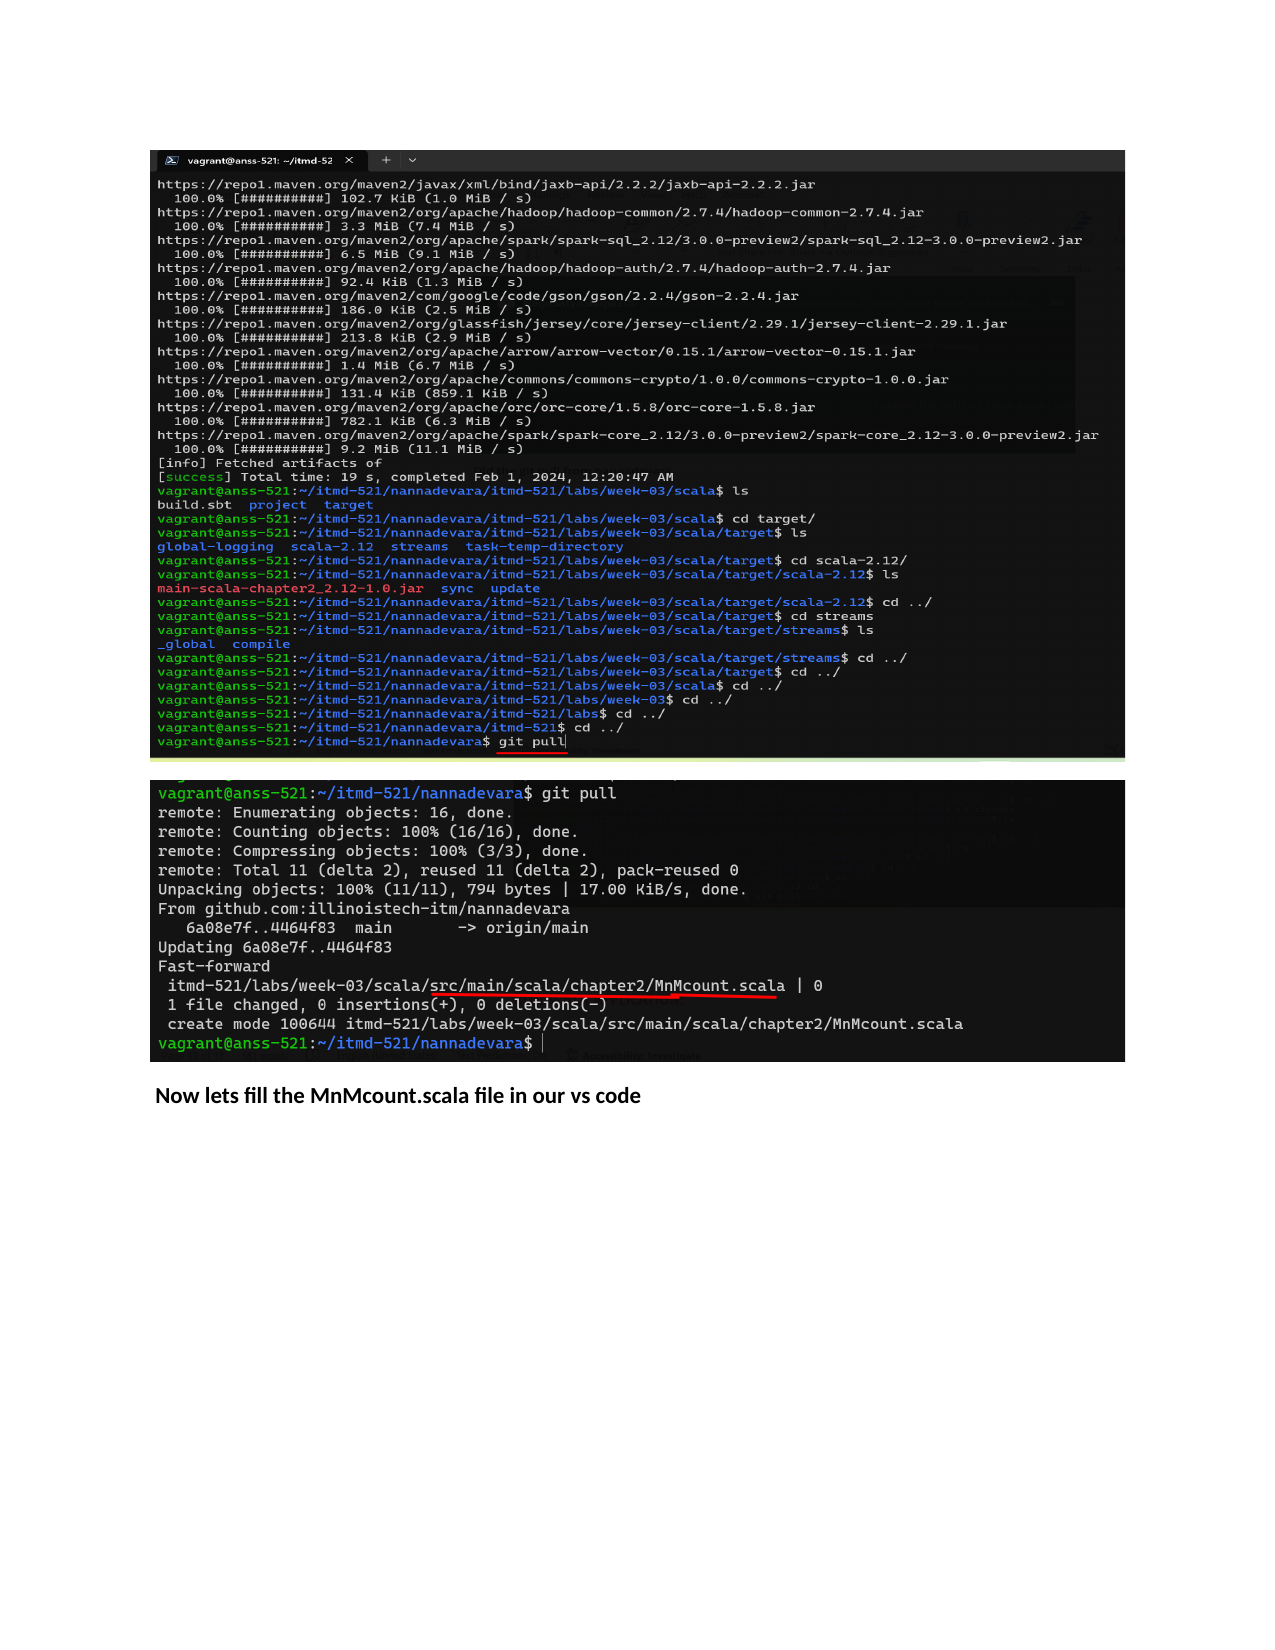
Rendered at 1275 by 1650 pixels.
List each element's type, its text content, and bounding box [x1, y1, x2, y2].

text Now lets fill the MnMcount.scala file in our vs code [150, 1081, 1125, 1109]
picture [150, 150, 1125, 762]
picture [150, 780, 1125, 1062]
